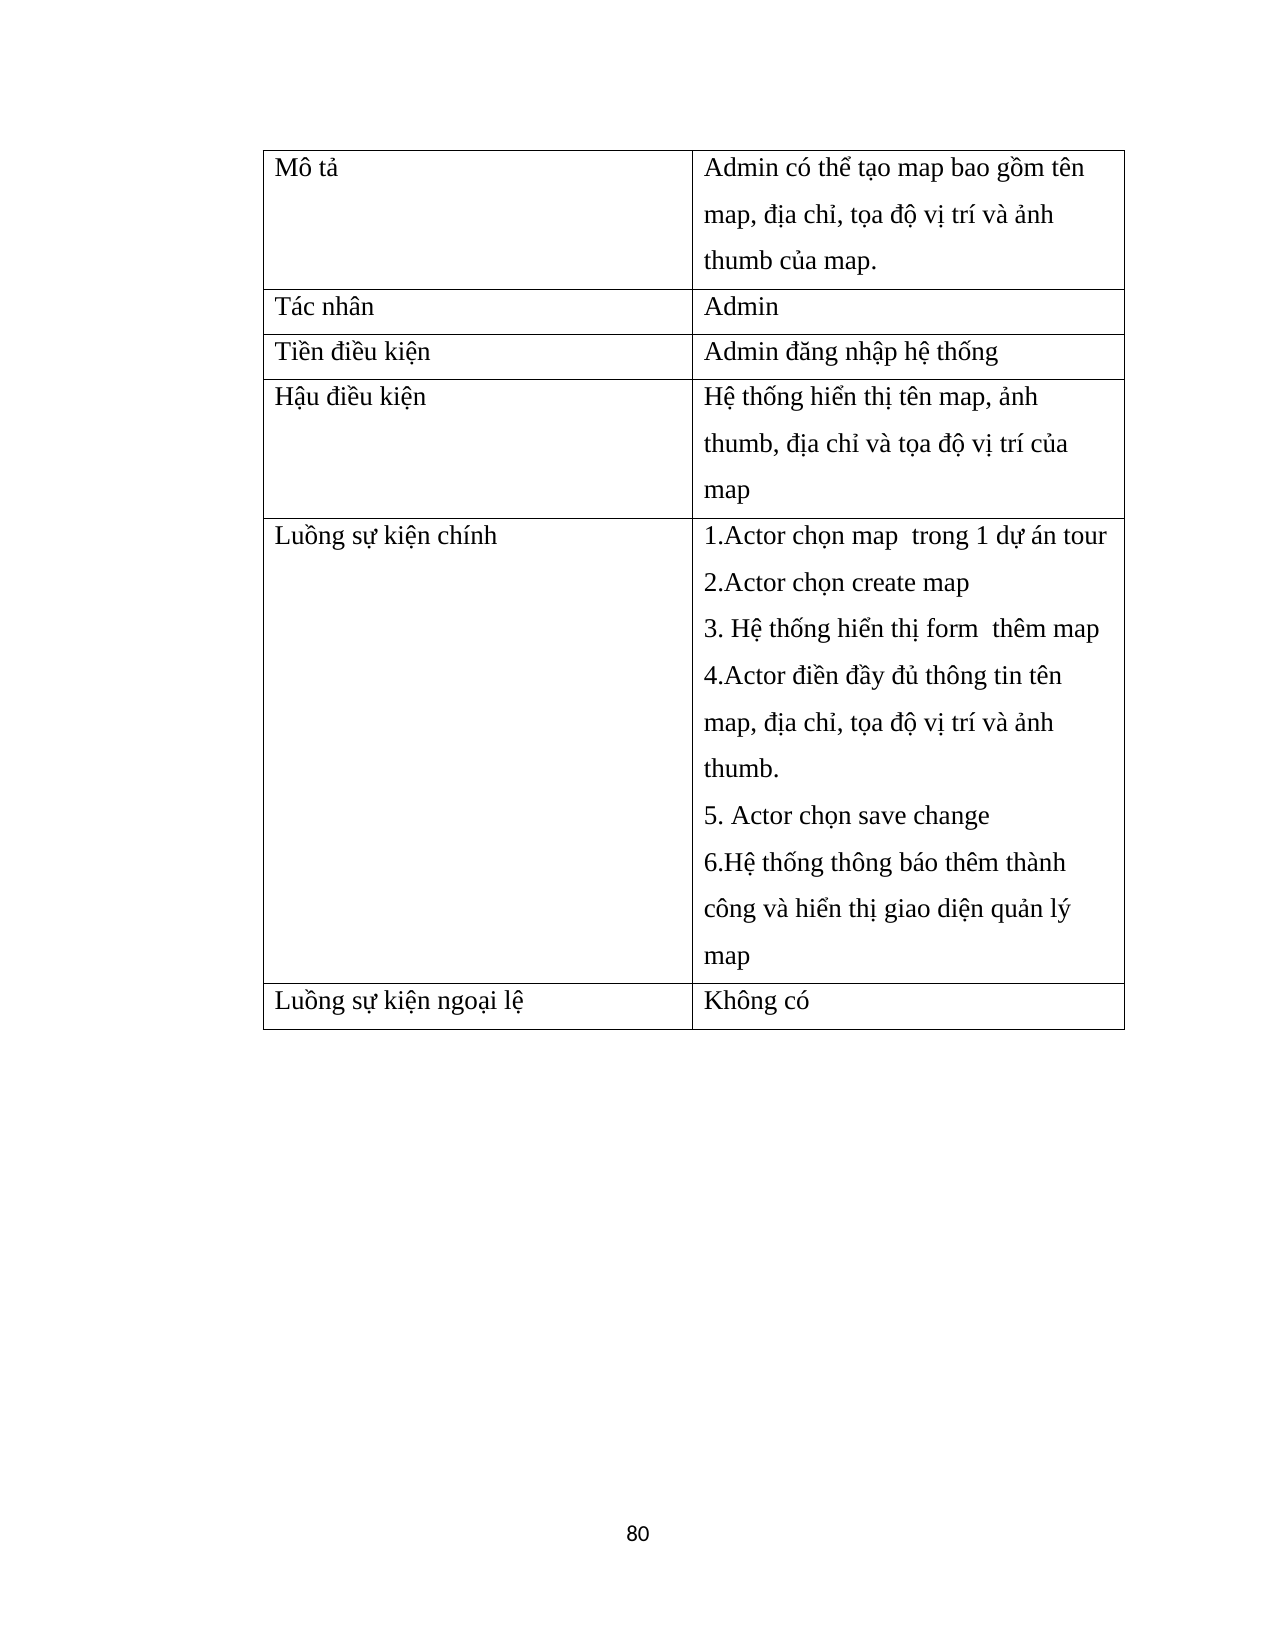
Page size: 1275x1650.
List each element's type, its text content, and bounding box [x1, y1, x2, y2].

table_cell Không có [693, 984, 1124, 1028]
table_cell Admin có thể tạo map bao gồm tên map, địa chỉ, tọa độ vị trí và ảnh thumb của map. [693, 151, 1124, 289]
table_cell Admin đăng nhập hệ thống [693, 335, 1124, 379]
table_cell 1.Actor chọn map trong 1 dự án tour 2.Actor chọn create map 3. Hệ thống hiển thị form thêm map 4.Actor điền đầy đủ thông tin tên map, địa chỉ, tọa độ vị trí và ảnh thumb. 5. Actor chọn save change 6.Hệ thống thông báo thêm thành công và hiển thị giao diện quản lý map [693, 519, 1124, 983]
table_cell Admin [693, 290, 1124, 334]
table_cell Tiền điều kiện [264, 335, 692, 379]
table_cell Tác nhân [264, 290, 692, 334]
table_cell Hệ thống hiển thị tên map, ảnh thumb, địa chỉ và tọa độ vị trí của map [693, 380, 1124, 518]
table_cell Luồng sự kiện ngoại lệ [264, 984, 692, 1028]
table_cell Hậu điều kiện [264, 380, 692, 518]
table_cell Mô tả [264, 151, 692, 289]
table_cell Luồng sự kiện chính [264, 519, 692, 983]
